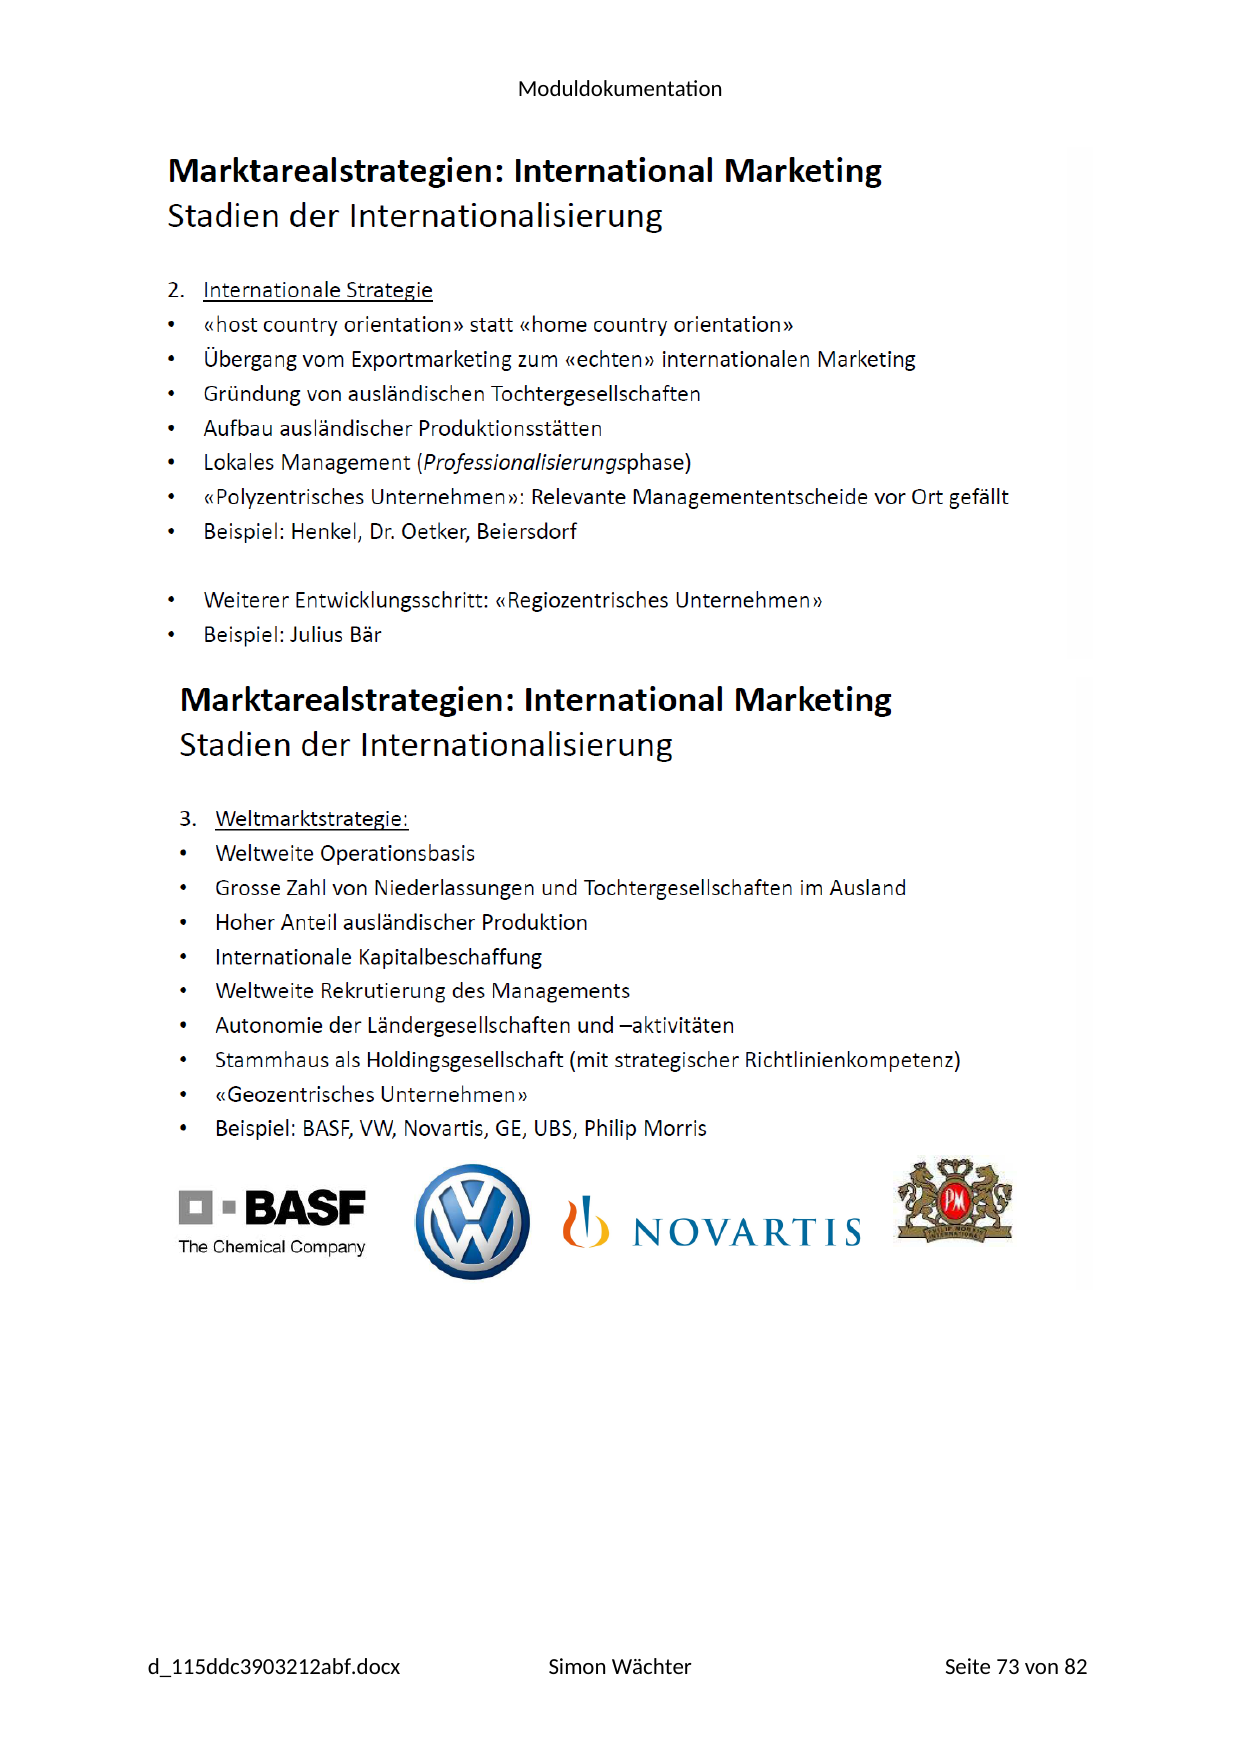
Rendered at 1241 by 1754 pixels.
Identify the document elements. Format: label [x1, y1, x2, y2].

picture [147, 147, 1093, 659]
picture [147, 677, 1093, 1290]
